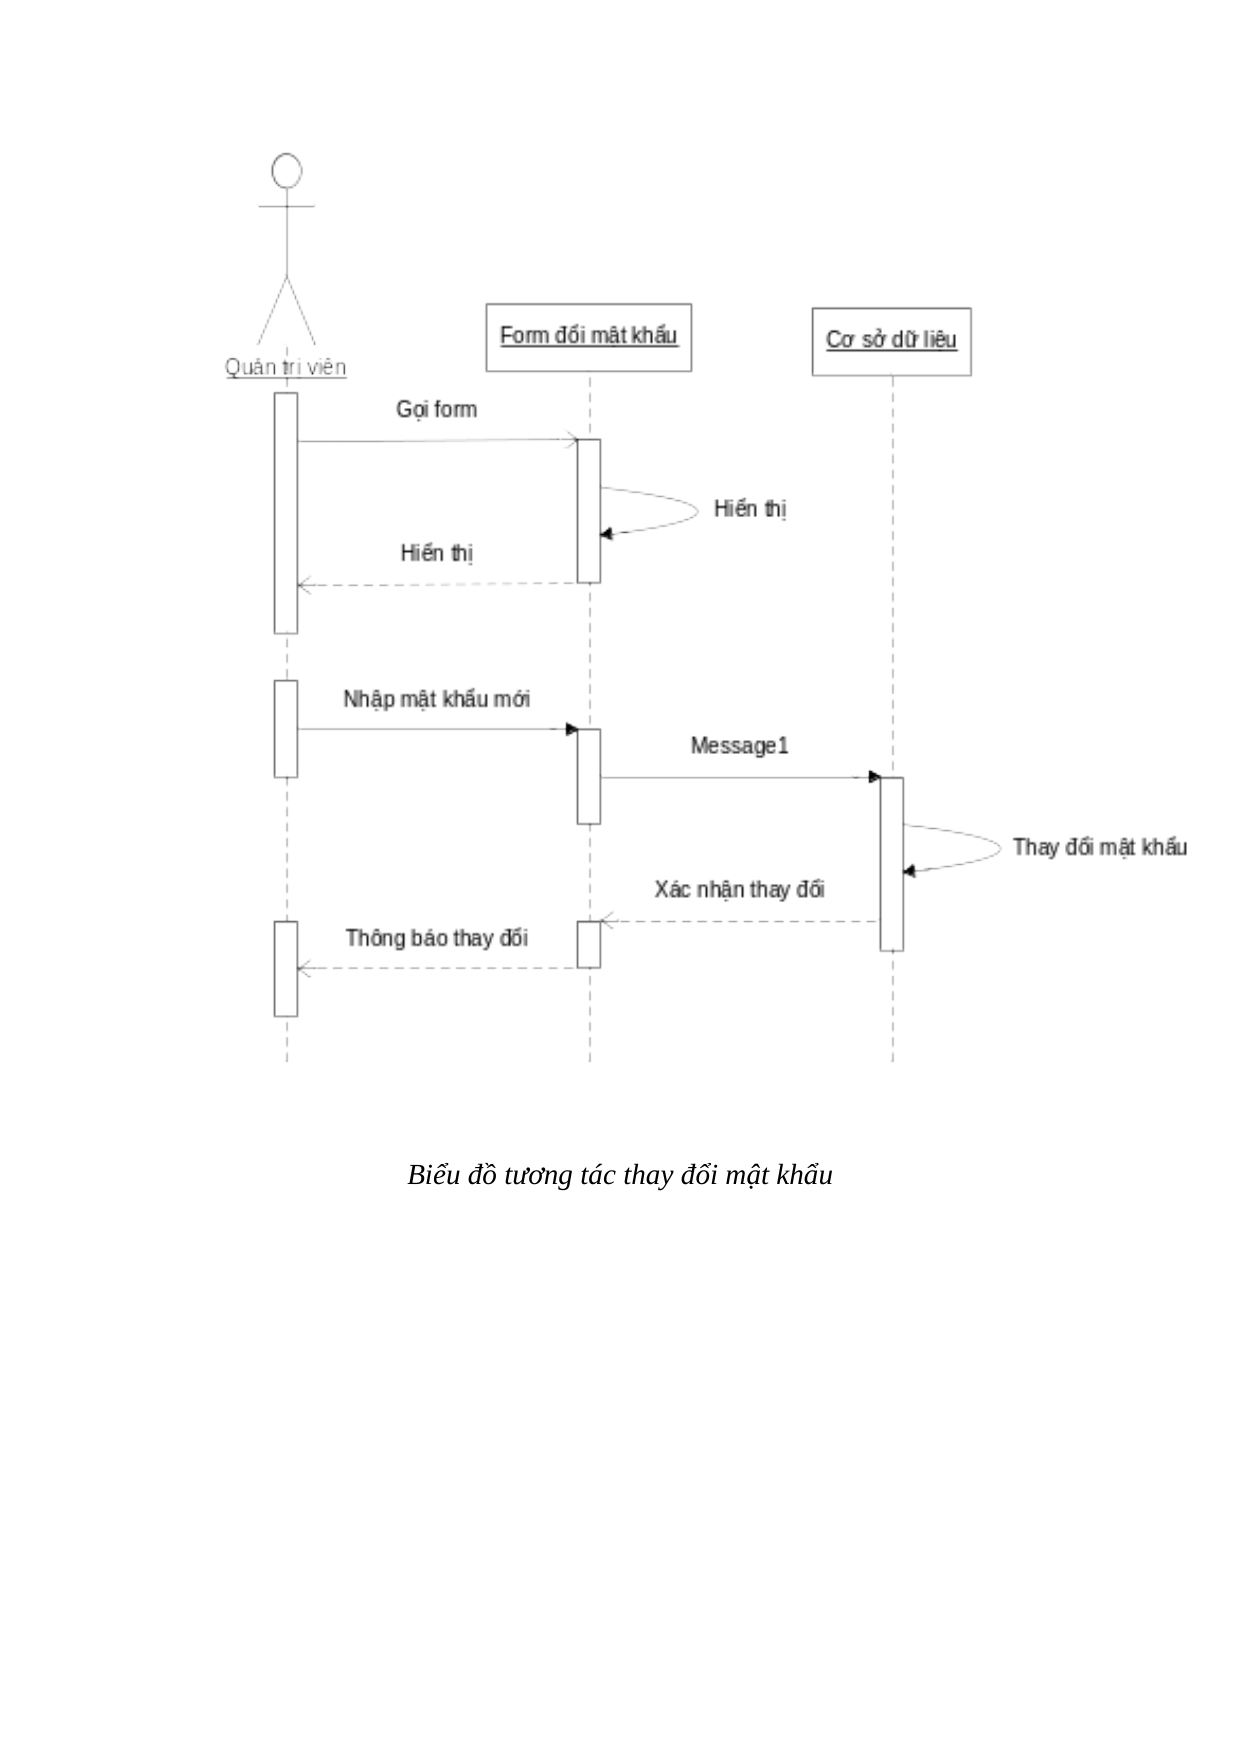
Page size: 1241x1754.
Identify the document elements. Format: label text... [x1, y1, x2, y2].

text Biểu đồ tương tác thay đổi mật khẩu [150, 1157, 1090, 1191]
